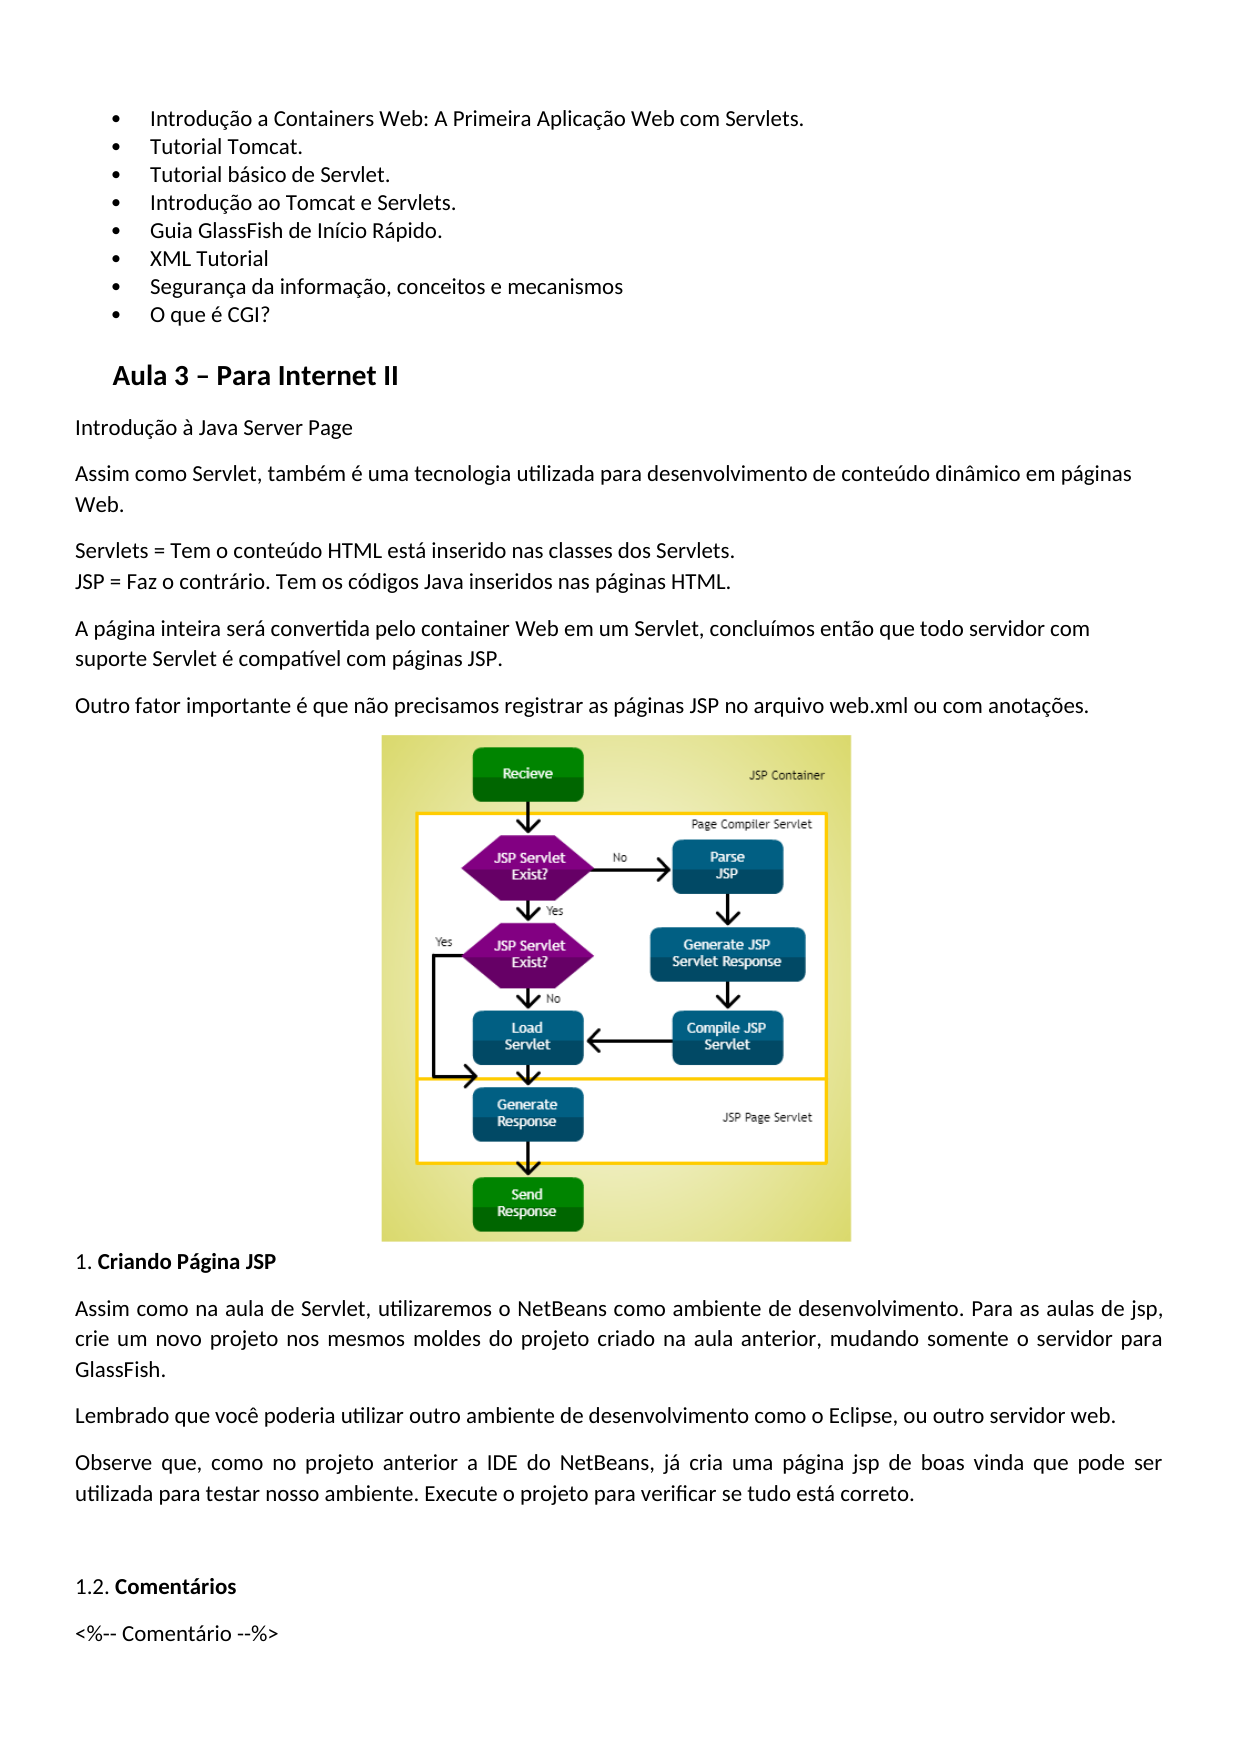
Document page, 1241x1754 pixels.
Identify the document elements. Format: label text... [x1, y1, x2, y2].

text Servlets = Tem o conteúdo HTML está inserido nas classes dos Servlets. JSP = Faz o contrário. Tem os códigos Java inseridos nas páginas HTML. [75, 537, 1165, 595]
list Segurança da informação, conceitos e mecanismos [112, 272, 1165, 300]
picture [381, 735, 853, 1246]
text A página inteira será convertida pelo container Web em um Servlet, concluímos então que todo servidor com suporte Servlet é compatível com páginas JSP. [75, 614, 1165, 672]
text Aula 3 – Para Internet II [112, 357, 1165, 393]
text Lembrado que você poderia utilizar outro ambiente de desenvolvimento como o Eclipse, ou outro servidor web. [75, 1402, 1165, 1430]
list XML Tutorial [112, 244, 1165, 272]
text Outro fator importante é que não precisamos registrar as páginas JSP no arquivo web.xml ou com anotações. [75, 691, 1165, 719]
text Introdução à Java Server Page [75, 413, 1165, 441]
list Tutorial básico de Servlet. [112, 160, 1165, 188]
list Introdução ao Tomcat e Servlets. [112, 188, 1165, 216]
text 1. Criando Página JSP [75, 1159, 1165, 1276]
text Assim como na aula de Servlet, utilizaremos o NetBeans como ambiente de desenvolvimento. Para as aulas de jsp, crie um novo projeto nos mesmos moldes do projeto criado na aula anterior, mudando somente o servidor para GlassFish. [75, 1294, 1165, 1383]
text Observe que, como no projeto anterior a IDE do NetBeans, já cria uma página jsp de boas vinda que pode ser utilizada para testar nosso ambiente. Execute o projeto para verificar se tudo está correto. [75, 1448, 1165, 1507]
list Tutorial Tomcat. [112, 132, 1165, 160]
text <%-- Comentário --%> [75, 1619, 1165, 1647]
list Introdução a Containers Web: A Primeira Aplicação Web com Servlets. [112, 104, 1165, 132]
list O que é CGI? [112, 300, 1165, 328]
text Assim como Servlet, também é uma tecnologia utilizada para desenvolvimento de conteúdo dinâmico em páginas Web. [75, 459, 1165, 518]
list Guia GlassFish de Início Rápido. [112, 216, 1165, 244]
text 1.2. Comentários [75, 1572, 1165, 1601]
